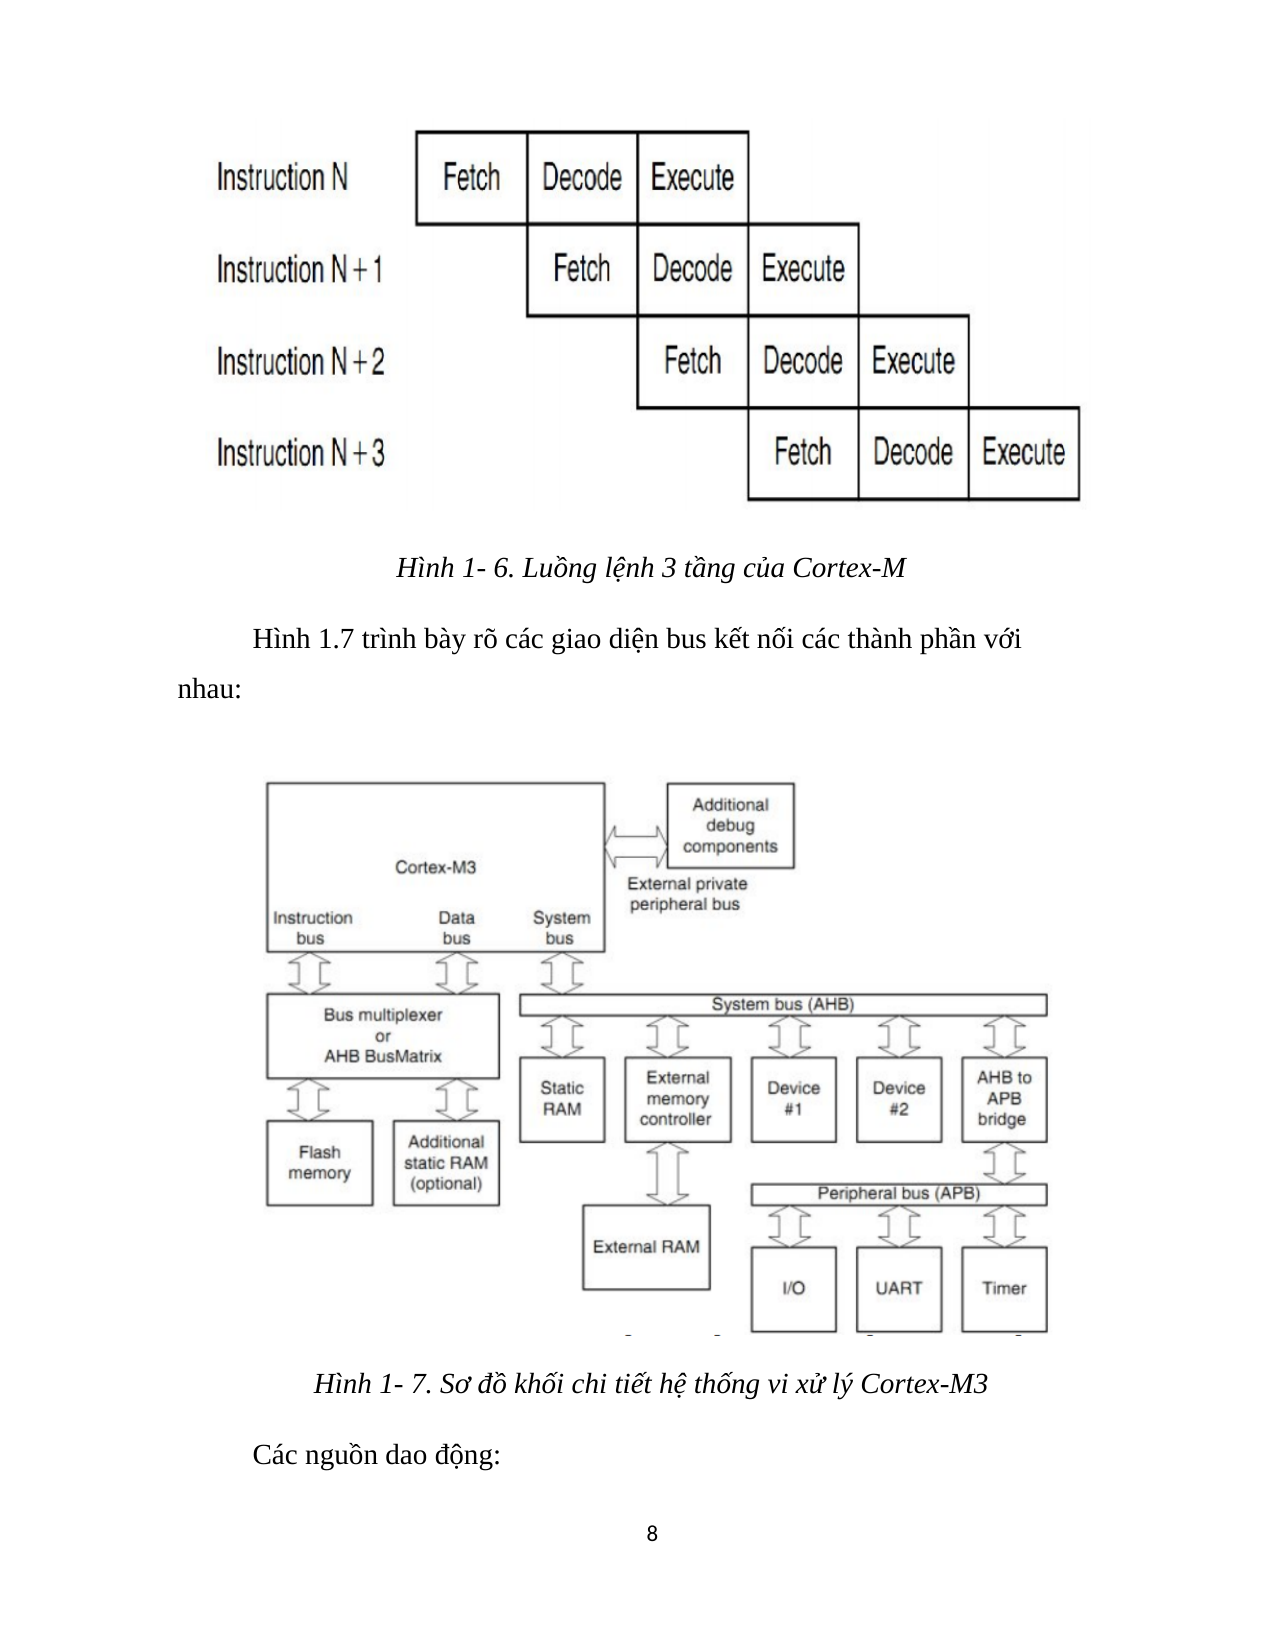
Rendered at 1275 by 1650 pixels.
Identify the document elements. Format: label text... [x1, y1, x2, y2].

text Các nguồn dao động: [177, 1437, 1068, 1471]
text Hình 1- 7. Sơ đồ khối chi tiết hệ thống vi xử lý Cortex-M3 [177, 1366, 1127, 1399]
picture [192, 118, 1112, 520]
picture [234, 738, 1070, 1336]
text Hình 1- 6. Luồng lệnh 3 tầng của Cortex-M [177, 550, 1127, 583]
text Hình 1.7 trình bày rõ các giao diện bus kết nối các thành phần với nhau: [177, 621, 1068, 705]
